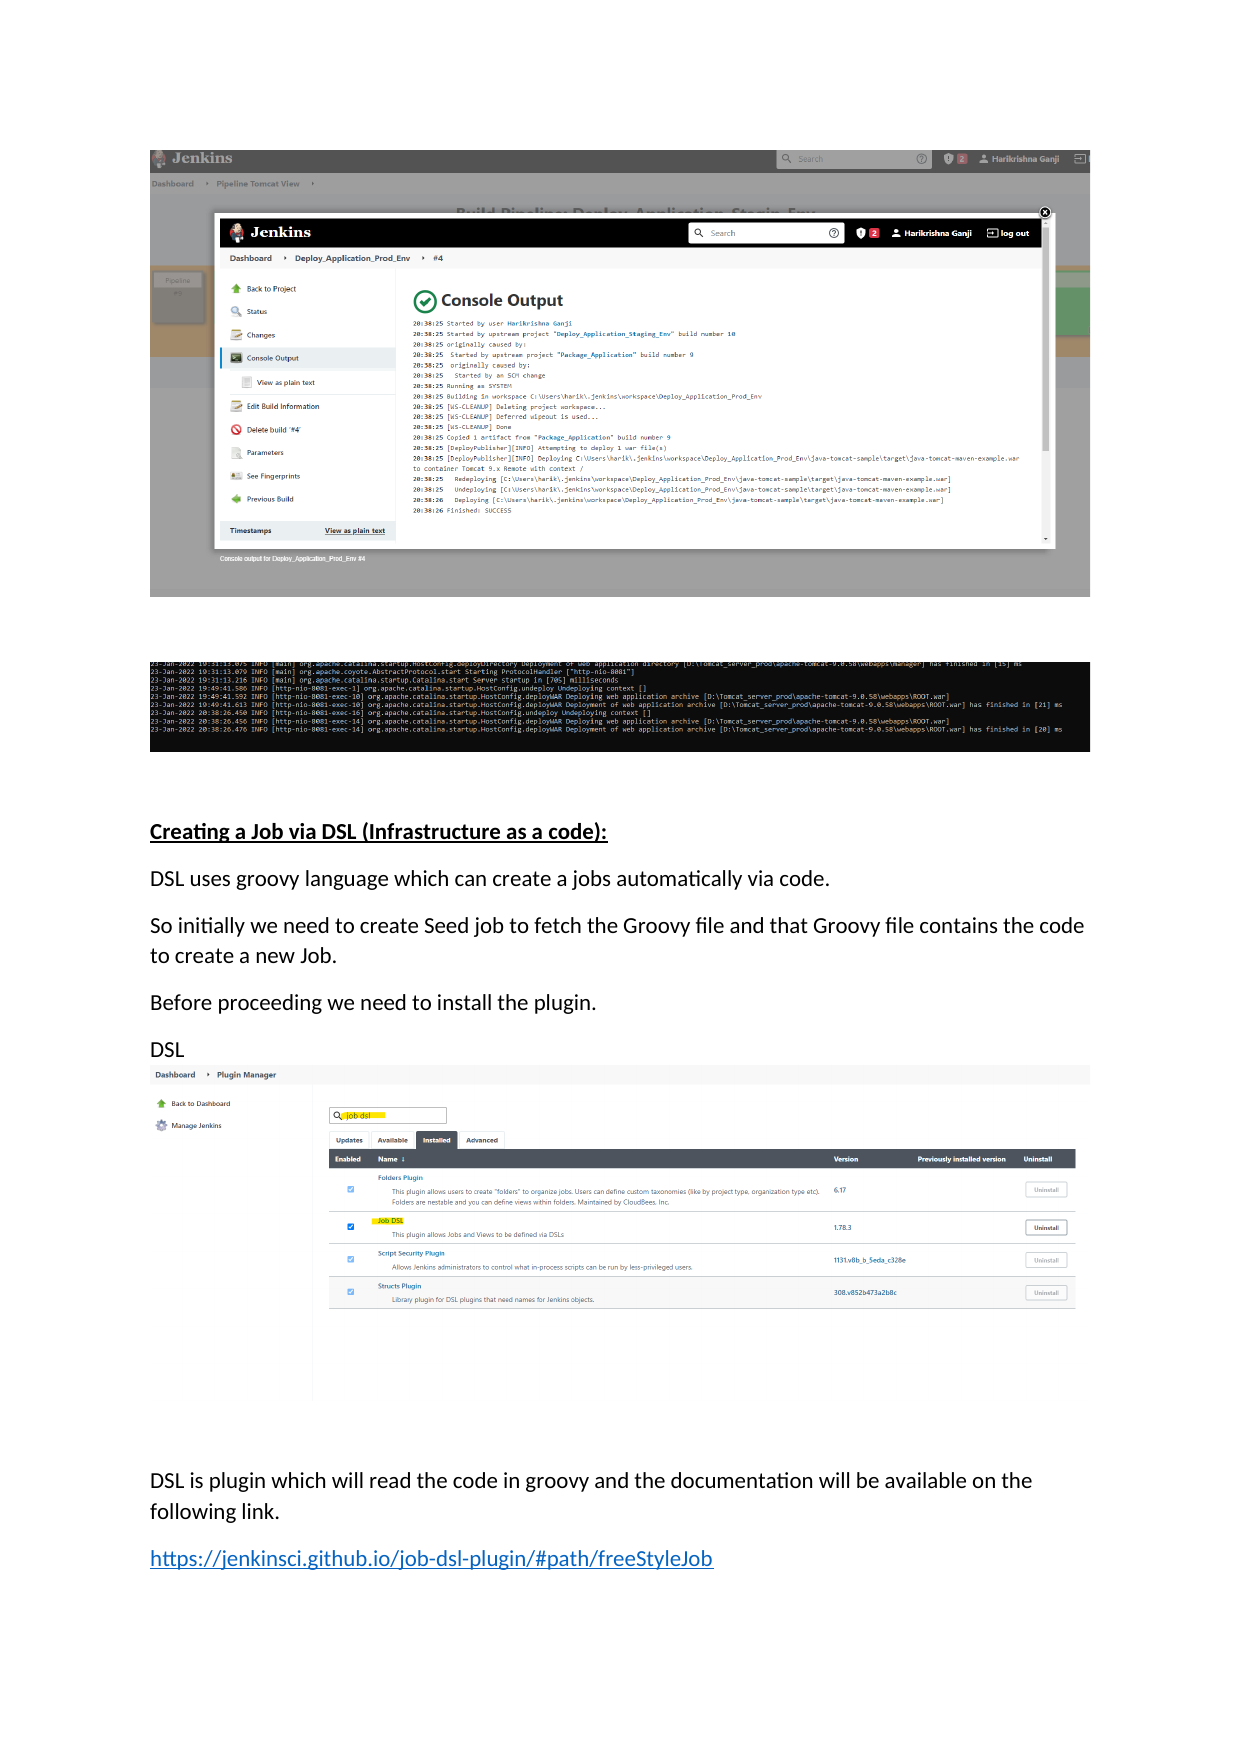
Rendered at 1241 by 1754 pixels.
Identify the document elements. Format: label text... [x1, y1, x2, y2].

picture [150, 662, 1091, 752]
text DSL uses groovy language which can create a jobs automatically via code. [150, 864, 1090, 892]
picture [150, 1065, 1091, 1401]
picture [150, 150, 1091, 597]
text DSL is plugin which will read the code in groovy and the documentation will be available on the following link. [150, 1467, 1090, 1525]
text Creating a Job via DSL (Infrastructure as a code): [150, 817, 1090, 845]
text https://jenkinsci.github.io/job-dsl-plugin/#path/freeStyleJob [150, 1544, 1090, 1572]
text DSL [150, 1035, 1090, 1065]
text Before proceeding we need to install the plugin. [150, 988, 1090, 1016]
text So initially we need to create Seed job to fetch the Groovy file and that Groovy file contains the code to create a new Job. [150, 911, 1090, 969]
